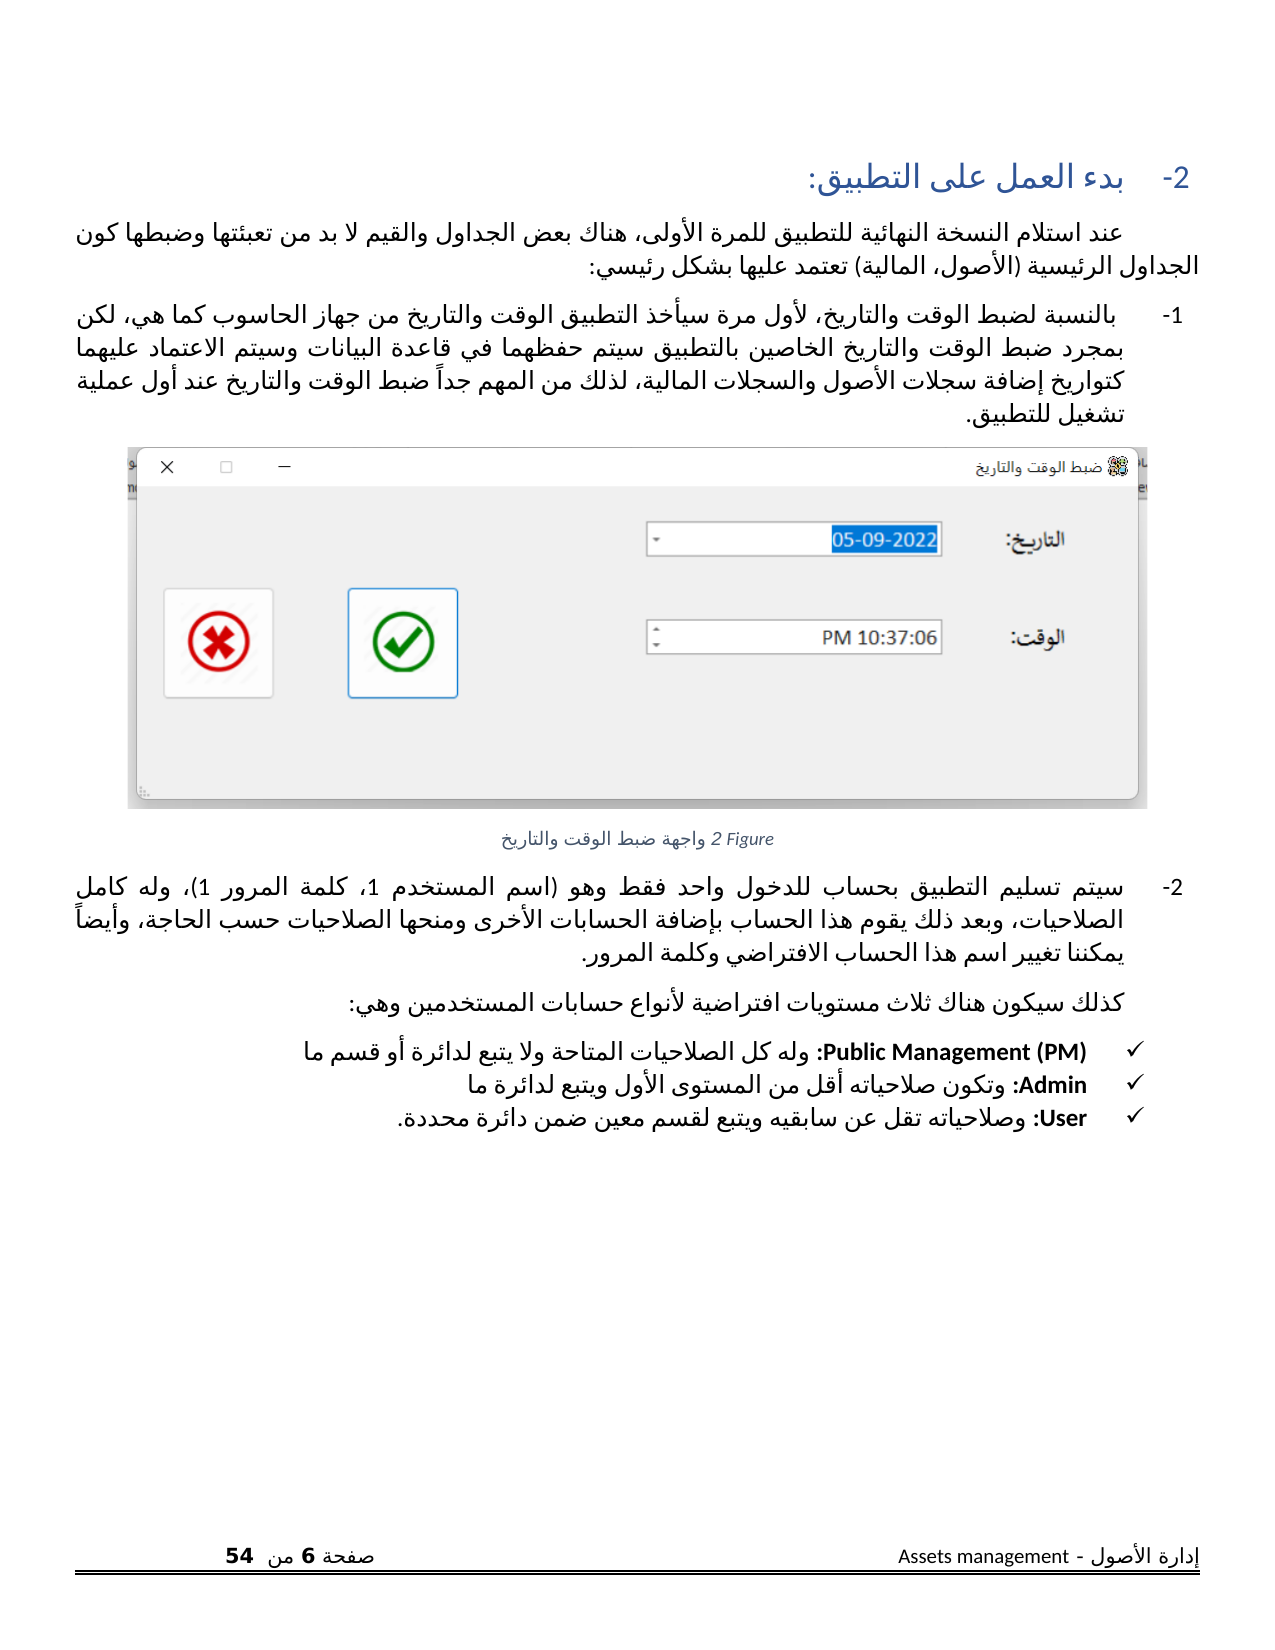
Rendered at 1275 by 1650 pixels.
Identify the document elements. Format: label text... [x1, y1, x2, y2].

list Public Management (PM): وله كل الصلاحيات المتاحة ولا يتبع لدائرة أو قسم ما [75, 1036, 1125, 1067]
subtitle بدء العمل على التطبيق: [75, 156, 1162, 197]
list سيتم تسليم التطبيق بحساب للدخول واحد فقط وهو (اسم المستخدم 1، كلمة المرور 1)، وله كامل الصلاحيات، وبعد ذلك يقوم هذا الحساب بإضافة الحسابات الأخرى ومنحها الصلاحيات حسب الحاجة، وأيضاً يمكننا تغيير اسم هذا الحساب الافتراضي وكلمة المرور. [75, 871, 1162, 968]
text عند استلام النسخة النهائية للتطبيق للمرة الأولى، هناك بعض الجداول والقيم لا بد من تعبئتها وضبطها كون الجداول الرئيسية (الأصول، المالية) تعتمد عليها بشكل رئيسي: [75, 217, 1200, 281]
text كذلك سيكون هناك ثلاث مستويات افتراضية لأنواع حسابات المستخدمين وهي: [75, 987, 1200, 1017]
picture [127, 447, 1148, 809]
list User: وصلاحياته تقل عن سابقيه ويتبع لقسم معين ضمن دائرة محددة. [75, 1102, 1125, 1133]
text Figure 2 واجهة ضبط الوقت والتاريخ [75, 827, 1200, 850]
list Admin: وتكون صلاحياته أقل من المستوى الأول ويتبع لدائرة ما [75, 1069, 1125, 1100]
list بالنسبة لضبط الوقت والتاريخ، لأول مرة سيأخذ التطبيق الوقت والتاريخ من جهاز الحاسوب كما هي، لكن بمجرد ضبط الوقت والتاريخ الخاصين بالتطبيق سيتم حفظهما في قاعدة البيانات وسيتم الاعتماد عليهما كتواريخ إضافة سجلات الأصول والسجلات المالية، لذلك من المهم جداً ضبط الوقت والتاريخ عند أول عملية تشغيل للتطبيق. [75, 299, 1162, 429]
